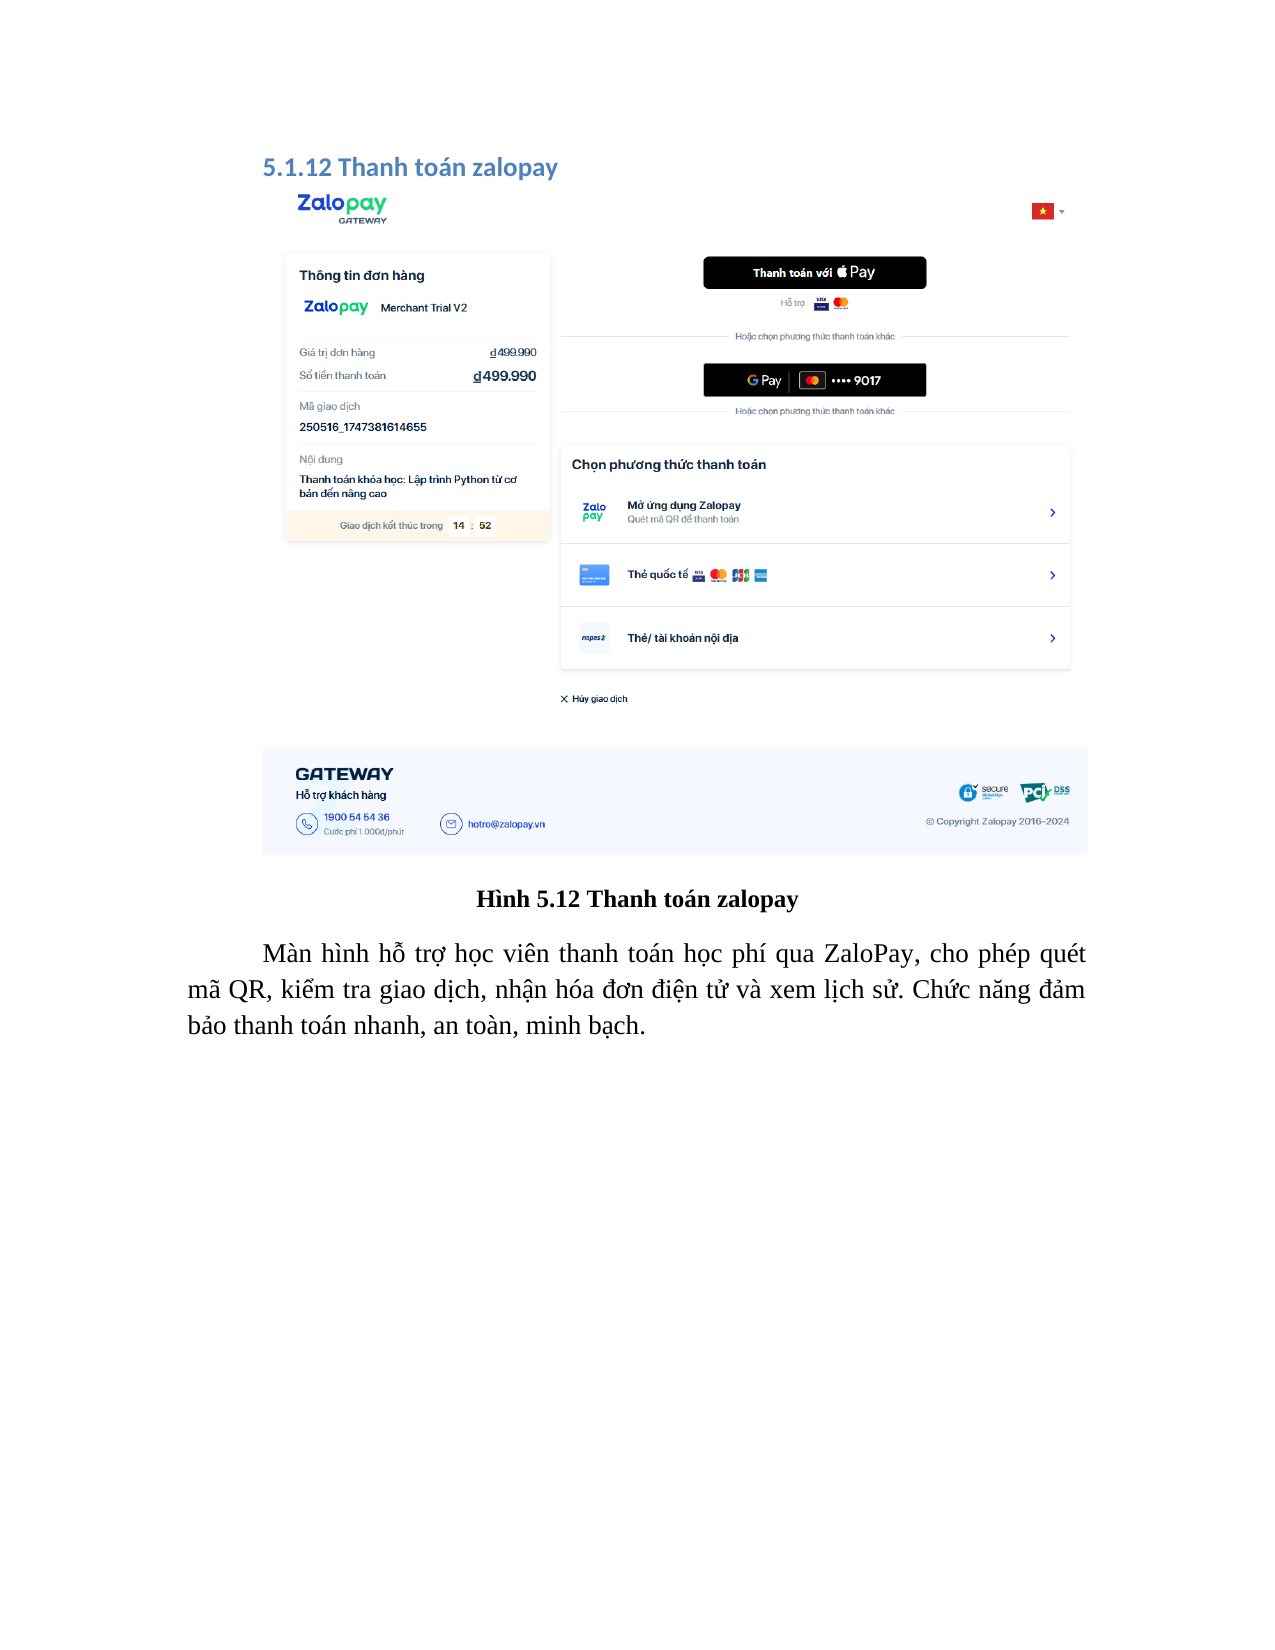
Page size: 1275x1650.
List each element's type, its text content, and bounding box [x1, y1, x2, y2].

text Màn hình hỗ trợ học viên thanh toán học phí qua ZaloPay, cho phép quét mã QR, kiểm tra giao dịch, nhận hóa đơn điện tử và xem lịch sử. Chức năng đảm bảo thanh toán nhanh, an toàn, minh bạch. [187, 938, 1087, 1040]
picture [262, 187, 1088, 855]
subtitle 5.1.12 Thanh toán zalopay [187, 150, 1087, 183]
text Hình 5.12 Thanh toán zalopay [187, 884, 1087, 912]
